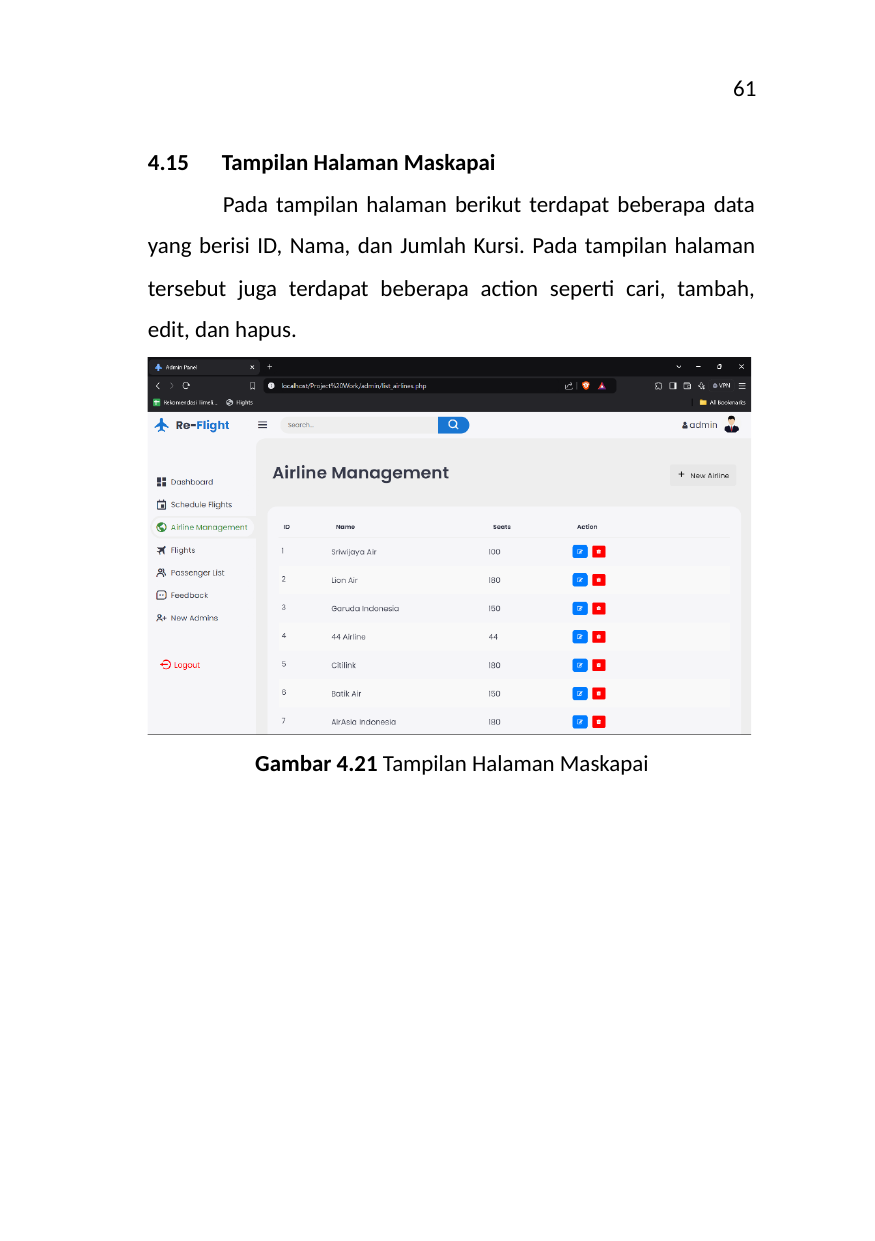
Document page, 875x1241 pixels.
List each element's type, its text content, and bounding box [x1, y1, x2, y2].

picture [147, 357, 752, 735]
subtitle Tampilan Halaman Maskapai [148, 148, 756, 176]
text Pada tampilan halaman berikut terdapat beberapa data yang berisi ID, Nama, dan Jumlah Kursi. Pada tampilan halaman tersebut juga terdapat beberapa action seperti cari, tambah, edit, dan hapus. [148, 190, 756, 344]
text Gambar 4.21 Tampilan Halaman Maskapai [148, 749, 756, 777]
